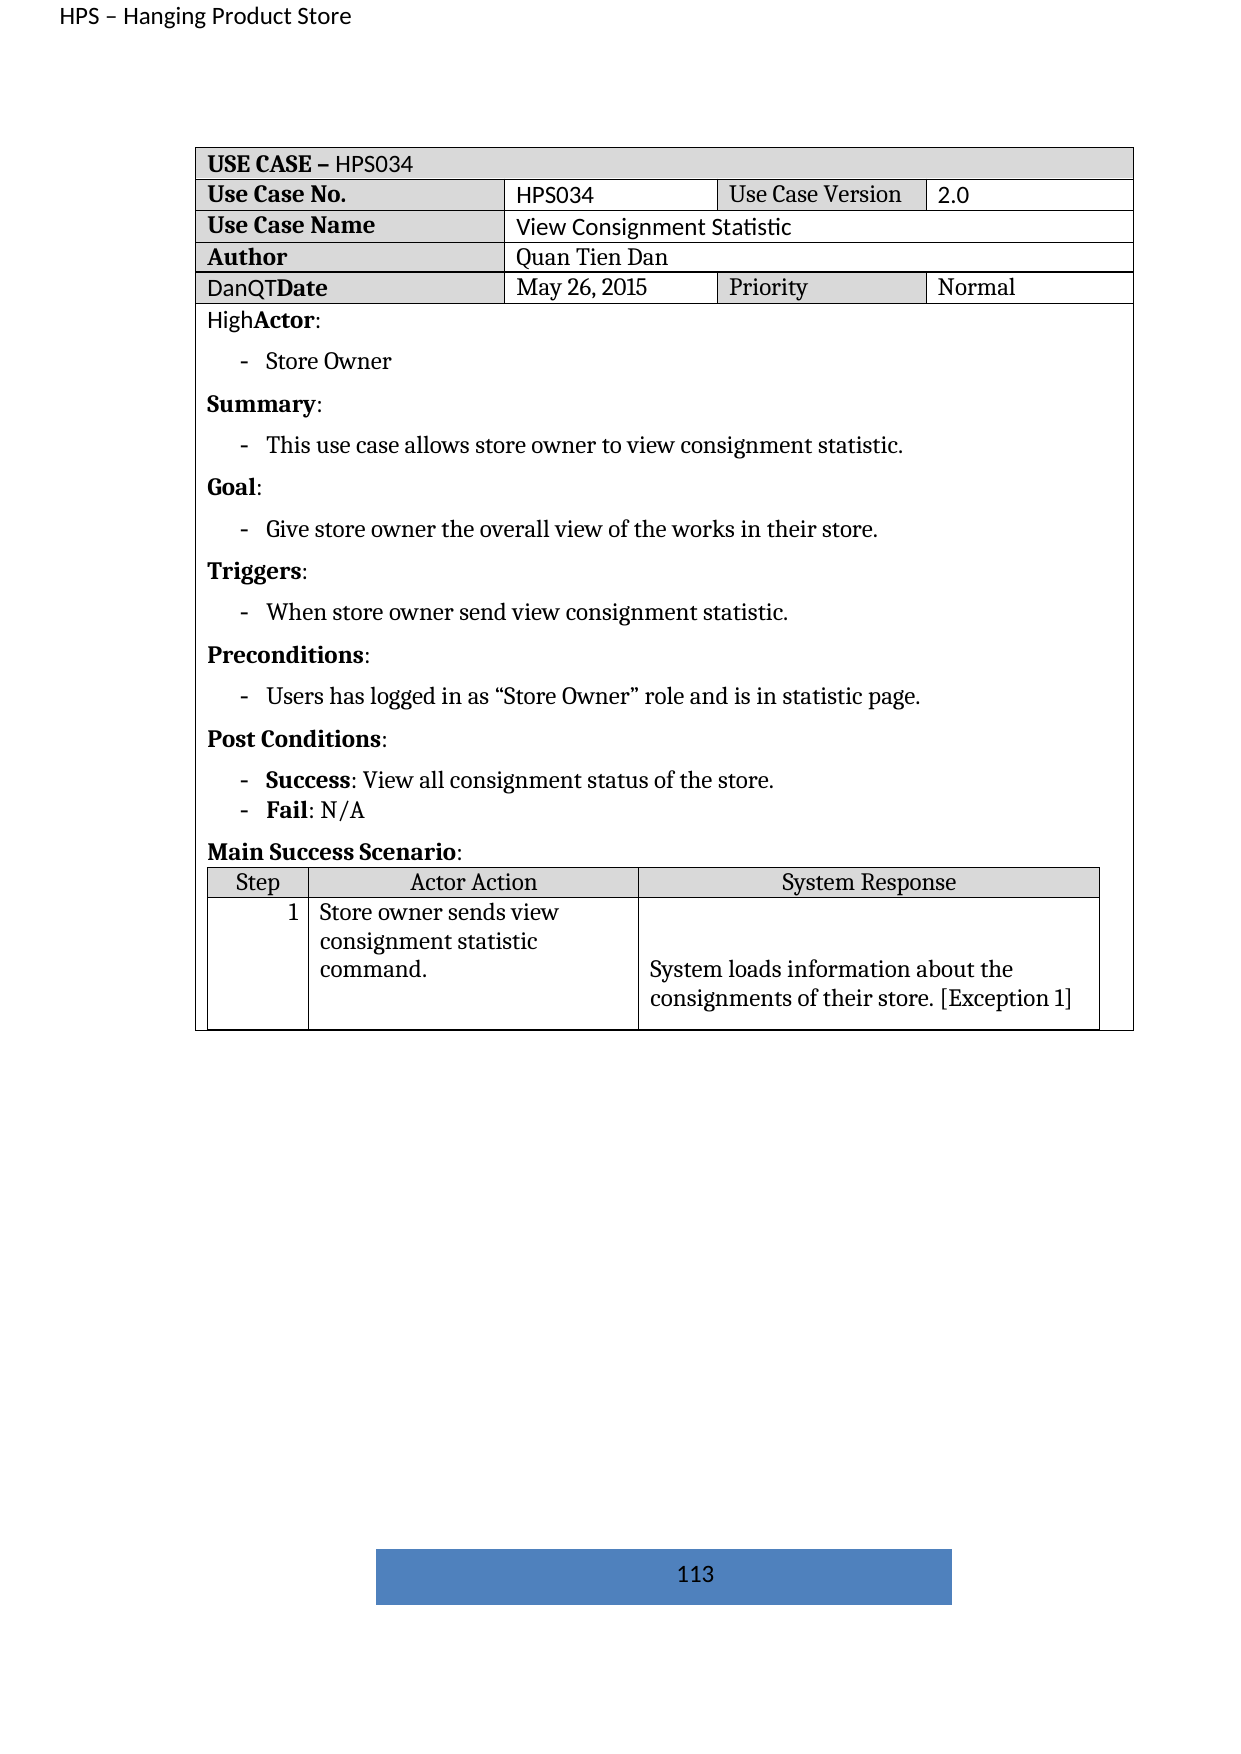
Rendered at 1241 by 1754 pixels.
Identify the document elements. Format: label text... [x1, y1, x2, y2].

table_cell Use Case Name [196, 211, 504, 242]
table_cell Use Case No. [196, 180, 504, 210]
table_cell Priority [718, 273, 926, 303]
table_cell Use Case Version [718, 180, 926, 210]
table_header USE CASE – [196, 148, 1133, 178]
table_cell Actor: Store Owner Summary: This use case allows store owner to view consignment statistic. Goal: Give store owner the overall view of the works in their store. Triggers: When store owner send view consignment statistic. Preconditions: Users has logged in as “Store Owner” role and is in statistic page. Post Conditions: Success: View all consignment status of the store. Fail: N/A Main Success Scenario: Alternative Scenario: N/A Exceptions: Relationships: N/A Business Rules: Consignment is displayed 10 items per page. List are sorted created date in chronological order. The most recent appears last in the list, while the oldest one appears first. Store owner can view information of other consignment status by change the value of “Trạng thái” drop down list. Store owner can view consignment status information of the other days by change the value of “Từ ngày” and “Đến ngày” datetime picker. When store owner clicks on see detail, depends on consignment status, and product status system will display detail information differently: [196, 304, 1133, 1029]
table_cell Date [196, 273, 504, 303]
table_cell Author [196, 243, 504, 271]
